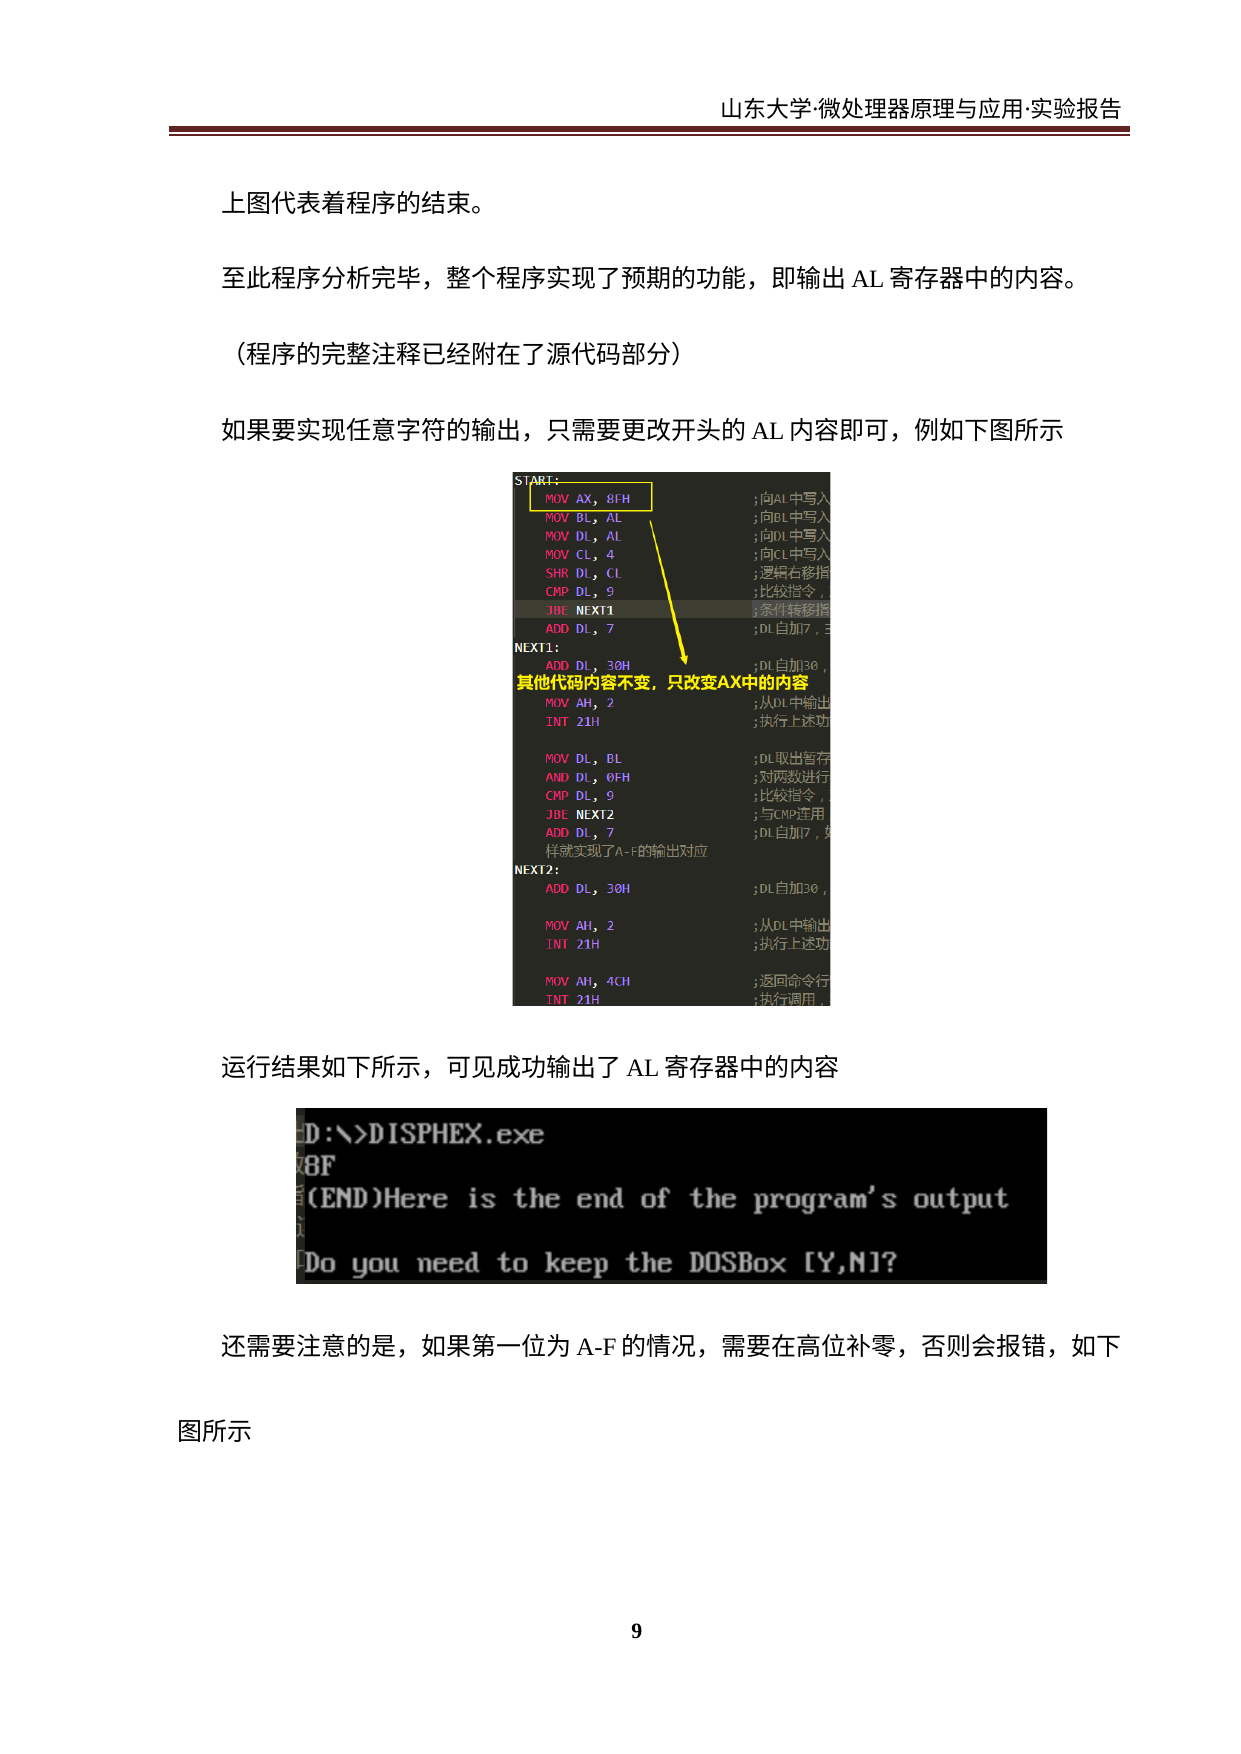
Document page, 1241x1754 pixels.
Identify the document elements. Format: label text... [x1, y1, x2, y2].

text （程序的完整注释已经附在了源代码部分） [177, 320, 1122, 385]
picture [512, 472, 831, 1006]
text 运行结果如下所示，可见成功输出了AL寄存器中的内容 [177, 1033, 1122, 1098]
picture [296, 1108, 1048, 1284]
text 还需要注意的是，如果第一位为A-F的情况，需要在高位补零，否则会报错，如下图所示 [177, 1312, 1122, 1462]
text 上图代表着程序的结束。 [177, 169, 1122, 234]
text 如果要实现任意字符的输出，只需要更改开头的AL内容即可，例如下图所示 [177, 396, 1122, 461]
text 至此程序分析完毕，整个程序实现了预期的功能，即输出AL寄存器中的内容。 [177, 244, 1122, 309]
